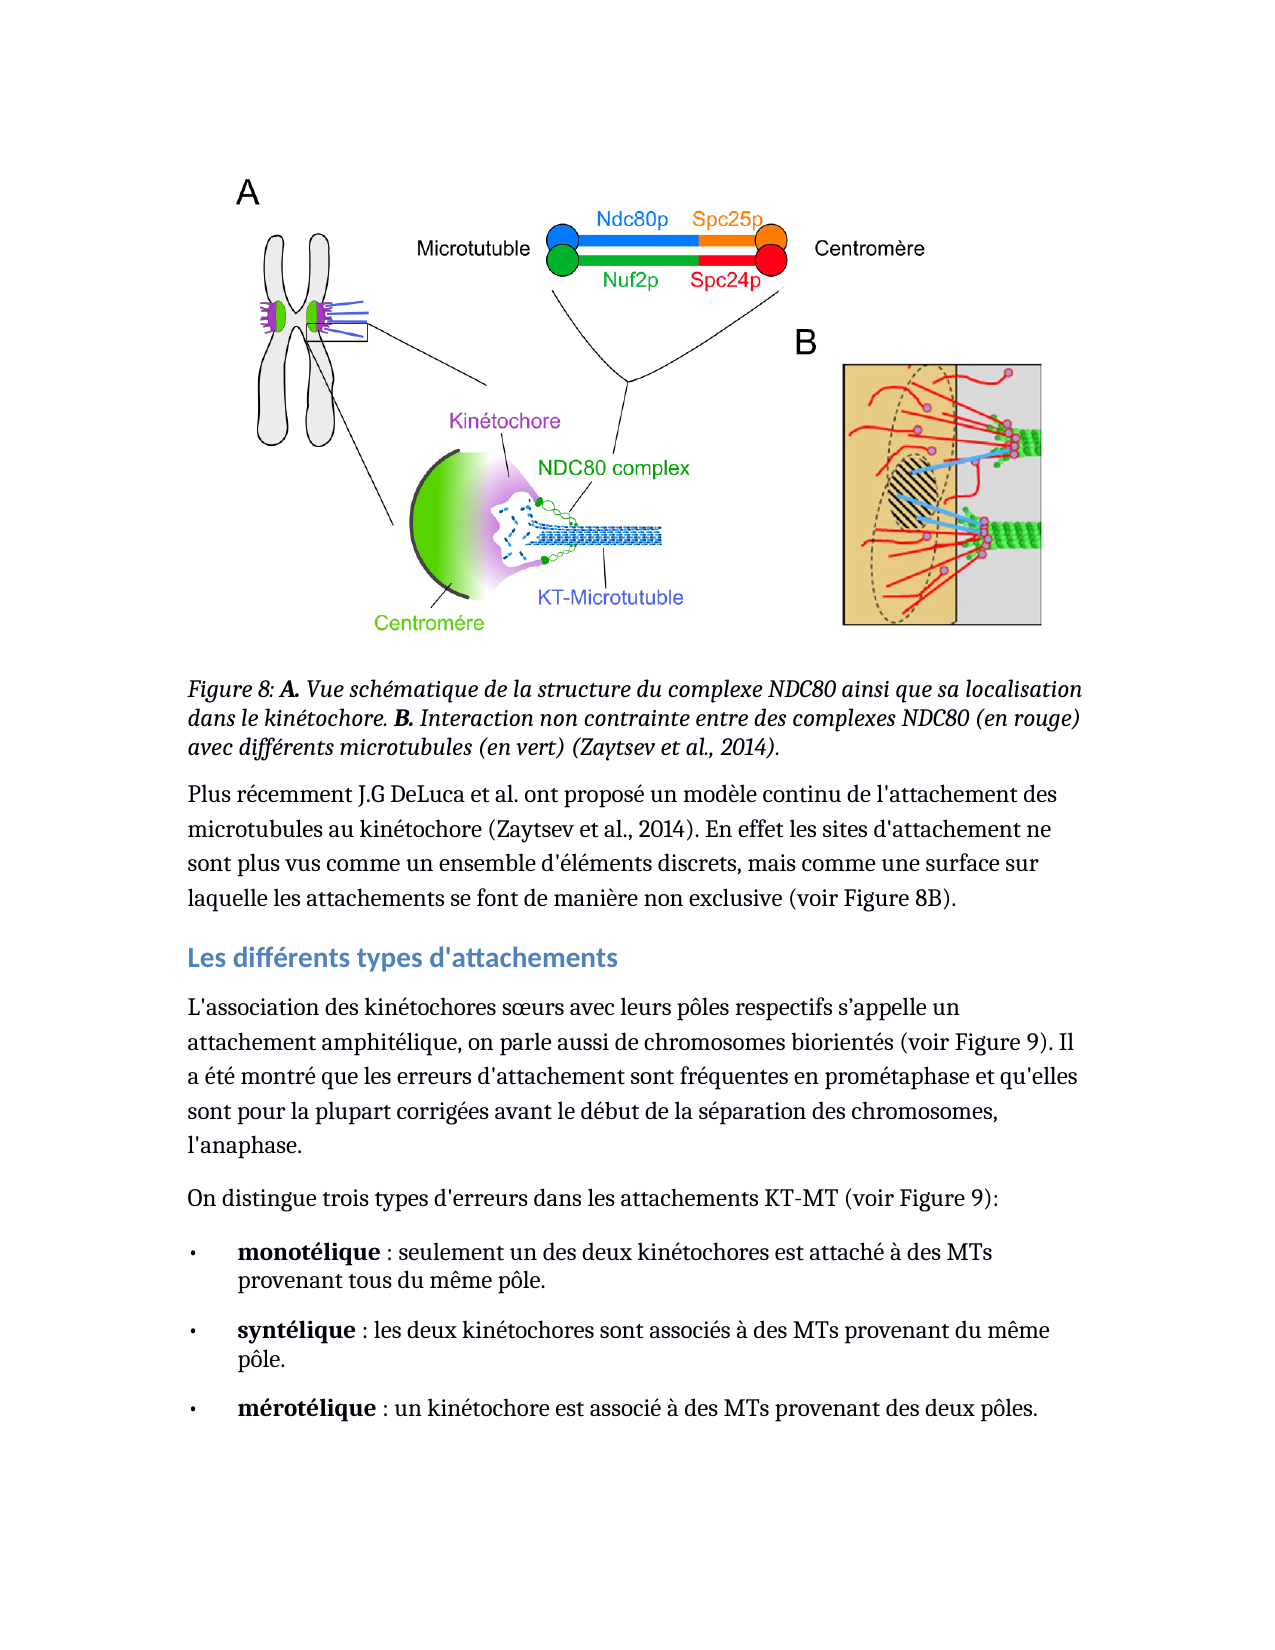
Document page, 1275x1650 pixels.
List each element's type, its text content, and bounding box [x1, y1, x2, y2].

subtitle Les différents types d'attachements [187, 939, 1087, 974]
list monotélique : seulement un des deux kinétochores est attaché à des MTs provenant tous du même pôle. [187, 1237, 1087, 1295]
list syntélique : les deux kinétochores sont associés à des MTs provenant du même pôle. [187, 1316, 1087, 1373]
text On distingue trois types d'erreurs dans les attachements KT-MT (voir Figure 9): [187, 1184, 1087, 1213]
picture [206, 150, 1071, 655]
text Figure 8: A. Vue schématique de la structure du complexe NDC80 ainsi que sa localisation dans le kinétochore. B. Interaction non contrainte entre des complexes NDC80 (en rouge) avec différents microtubules (en vert) (Zaytsev et al., 2014). [187, 675, 1087, 761]
text Plus récemment J.G DeLuca et al. ont proposé un modèle continu de l'attachement des microtubules au kinétochore (Zaytsev et al., 2014). En effet les sites d'attachement ne sont plus vus comme un ensemble d'éléments discrets, mais comme une surface sur laquelle les attachements se font de manière non exclusive (voir Figure 8B). [187, 780, 1087, 912]
text L'association des kinétochores sœurs avec leurs pôles respectifs s’appelle un attachement amphitélique, on parle aussi de chromosomes biorientés (voir Figure 9). Il a été montré que les erreurs d'attachement sont fréquentes en prométaphase et qu'elles sont pour la plupart corrigées avant le début de la séparation des chromosomes, l'anaphase. [187, 993, 1087, 1160]
list mérotélique : un kinétochore est associé à des MTs provenant des deux pôles. [187, 1394, 1087, 1423]
